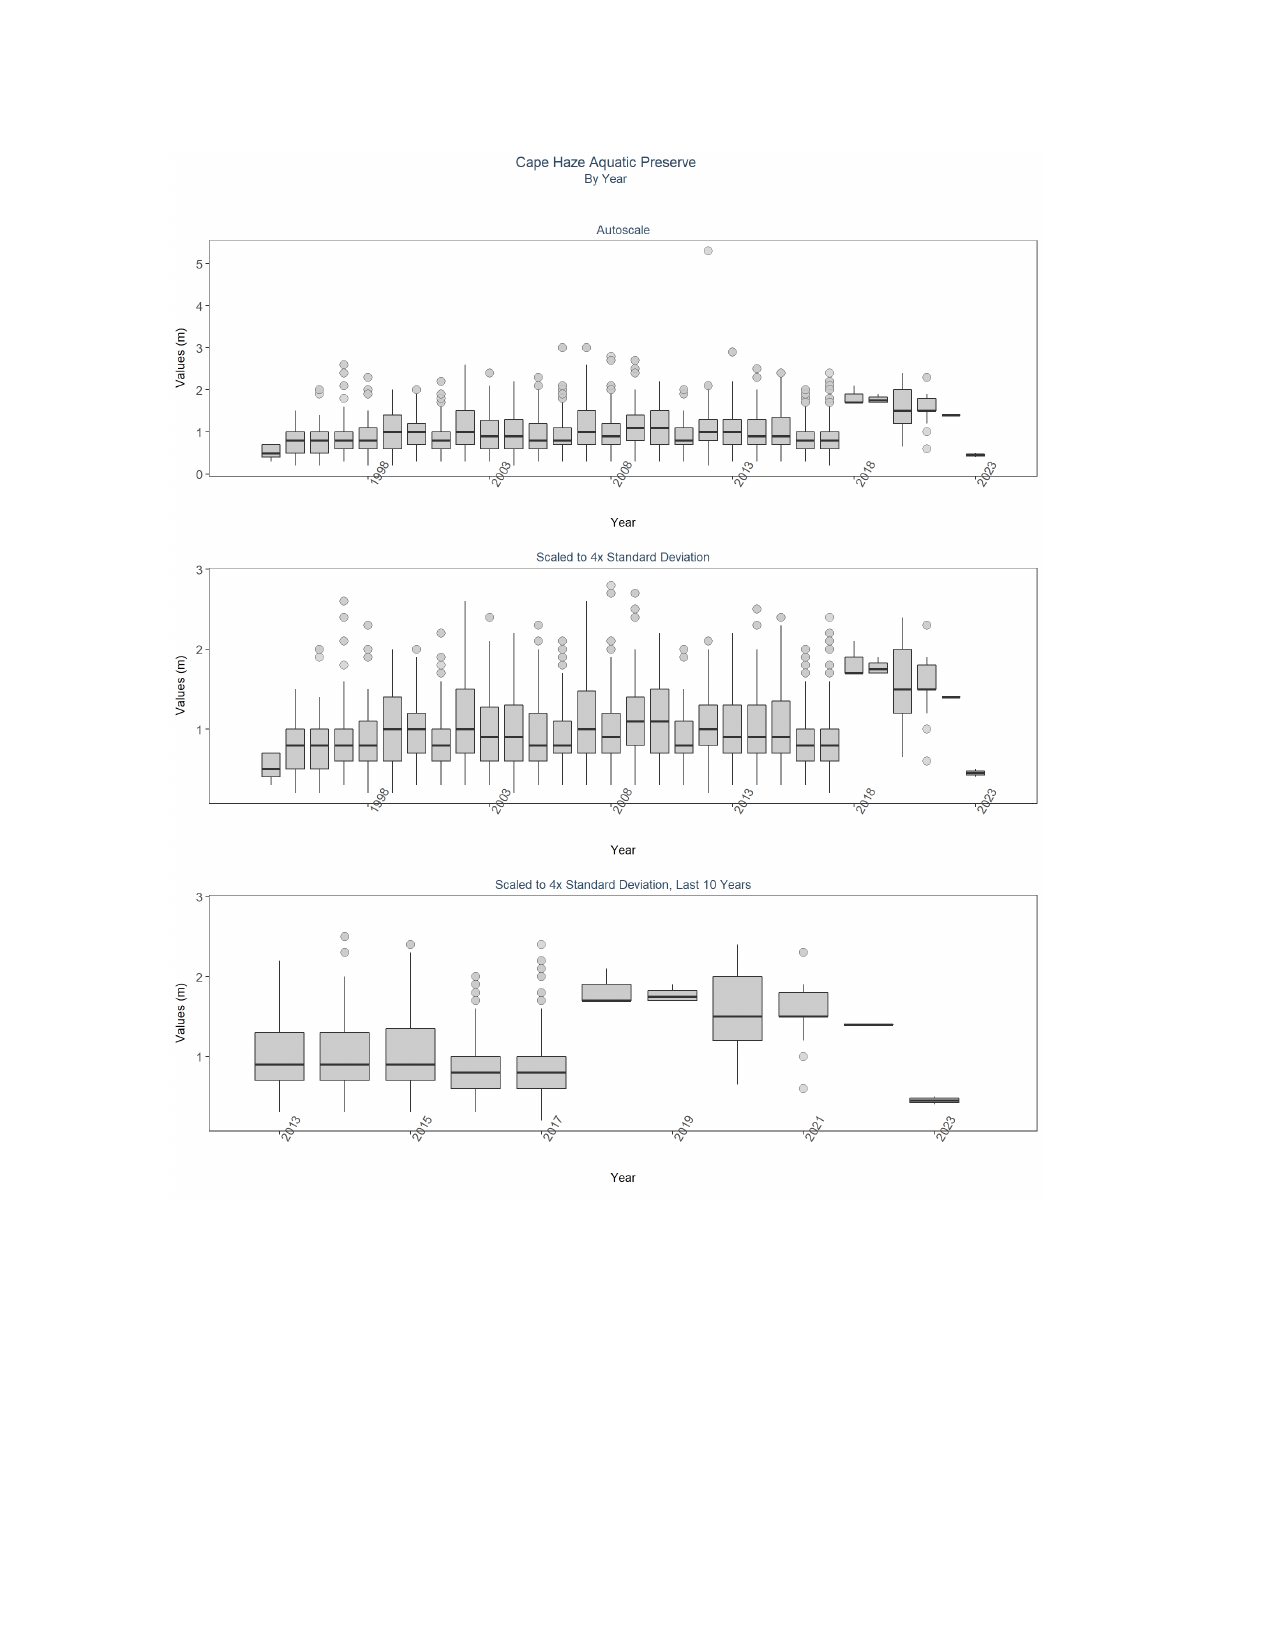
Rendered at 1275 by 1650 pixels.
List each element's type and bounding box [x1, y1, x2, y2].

picture [168, 150, 1044, 1200]
